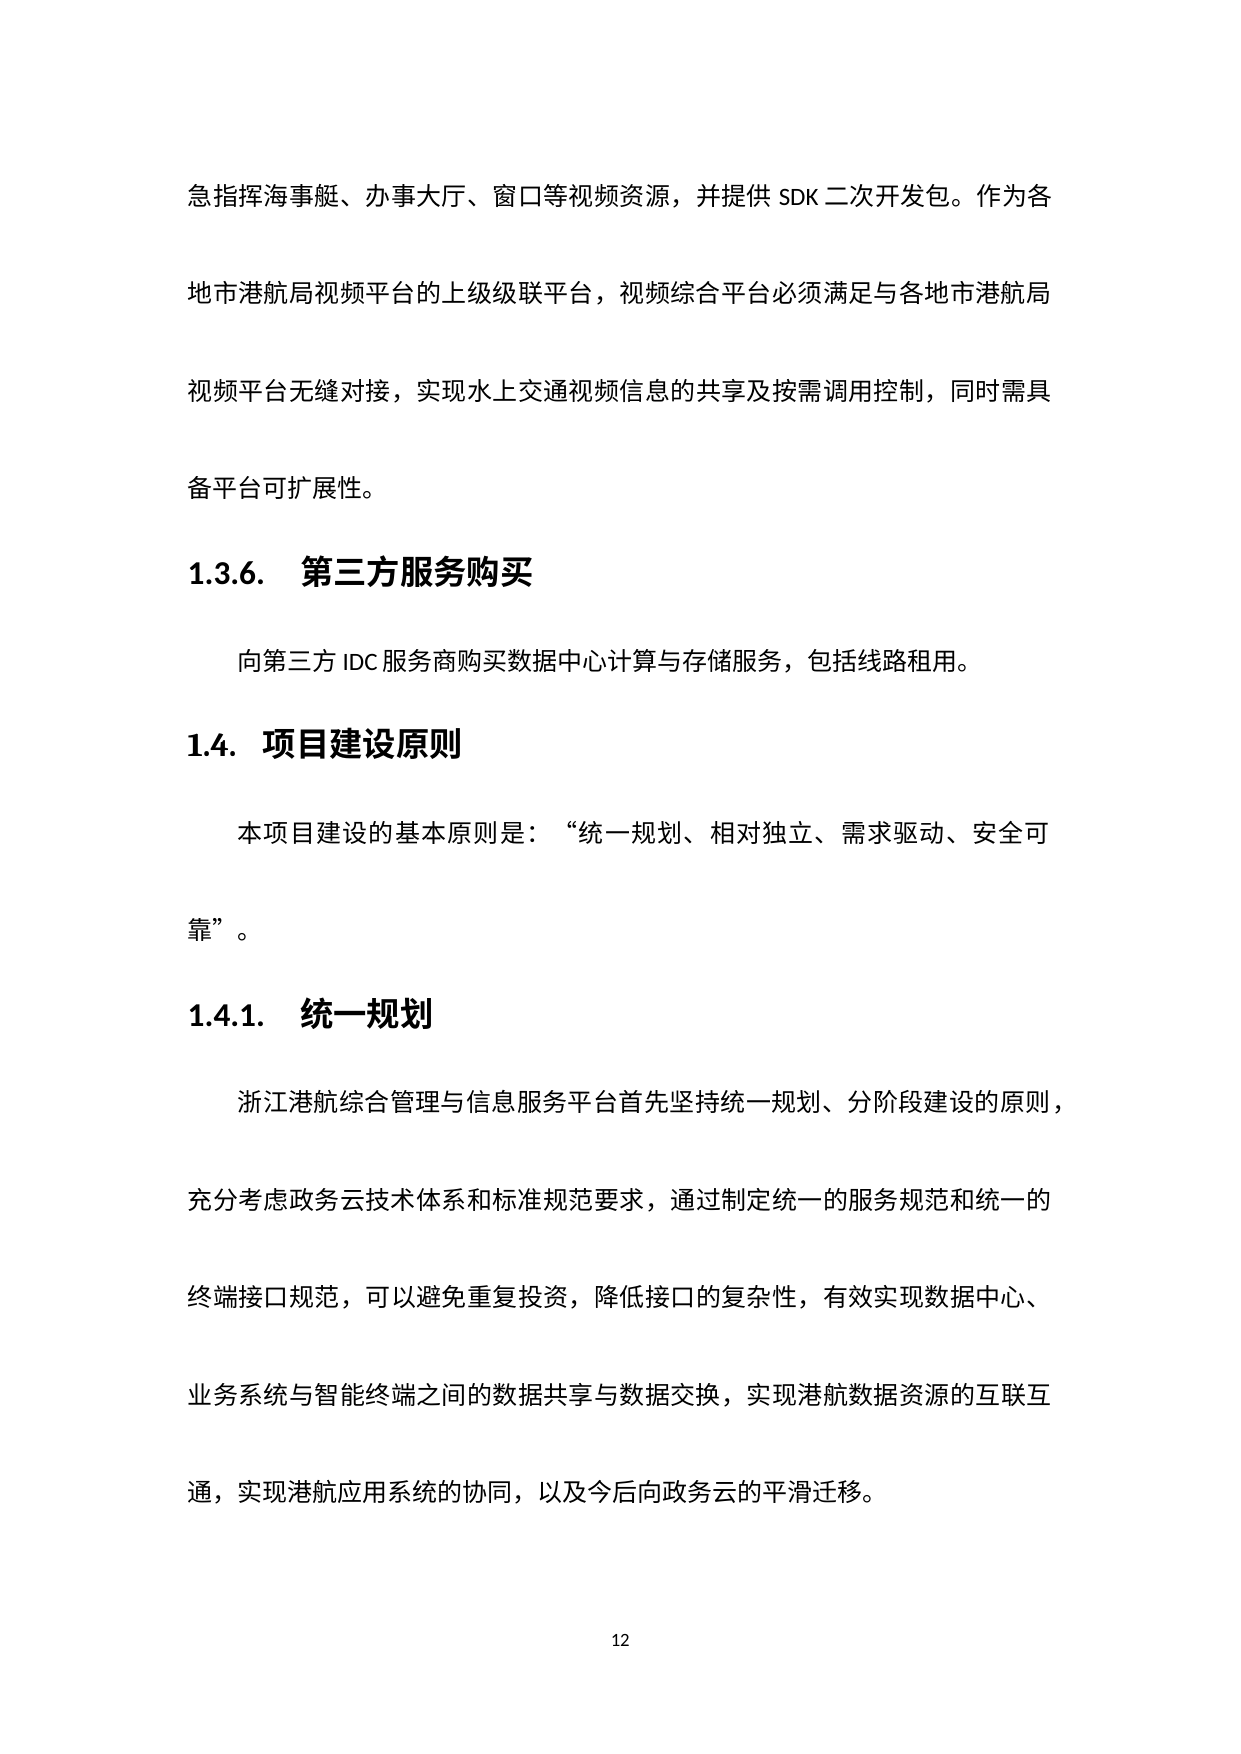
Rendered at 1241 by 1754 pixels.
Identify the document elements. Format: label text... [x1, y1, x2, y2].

subtitle 项目建设原则 [187, 710, 1053, 775]
text 向第三方IDC服务商购买数据中心计算与存储服务，包括线路租用。 [187, 627, 1053, 692]
text 浙江港航综合管理与信息服务平台首先坚持统一规划、分阶段建设的原则，充分考虑政务云技术体系和标准规范要求，通过制定统一的服务规范和统一的终端接口规范，可以避免重复投资，降低接口的复杂性，有效实现数据中心、业务系统与智能终端之间的数据共享与数据交换，实现港航数据资源的互联互通，实现港航应用系统的协同，以及今后向政务云的平滑迁移。 [187, 1068, 1053, 1523]
text 本项目建设的基本原则是：“统一规划、相对独立、需求驱动、安全可靠”。 [187, 799, 1053, 961]
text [187, 162, 1053, 519]
subtitle 第三方服务购买 [187, 538, 1053, 603]
subtitle 统一规划 [187, 979, 1053, 1044]
